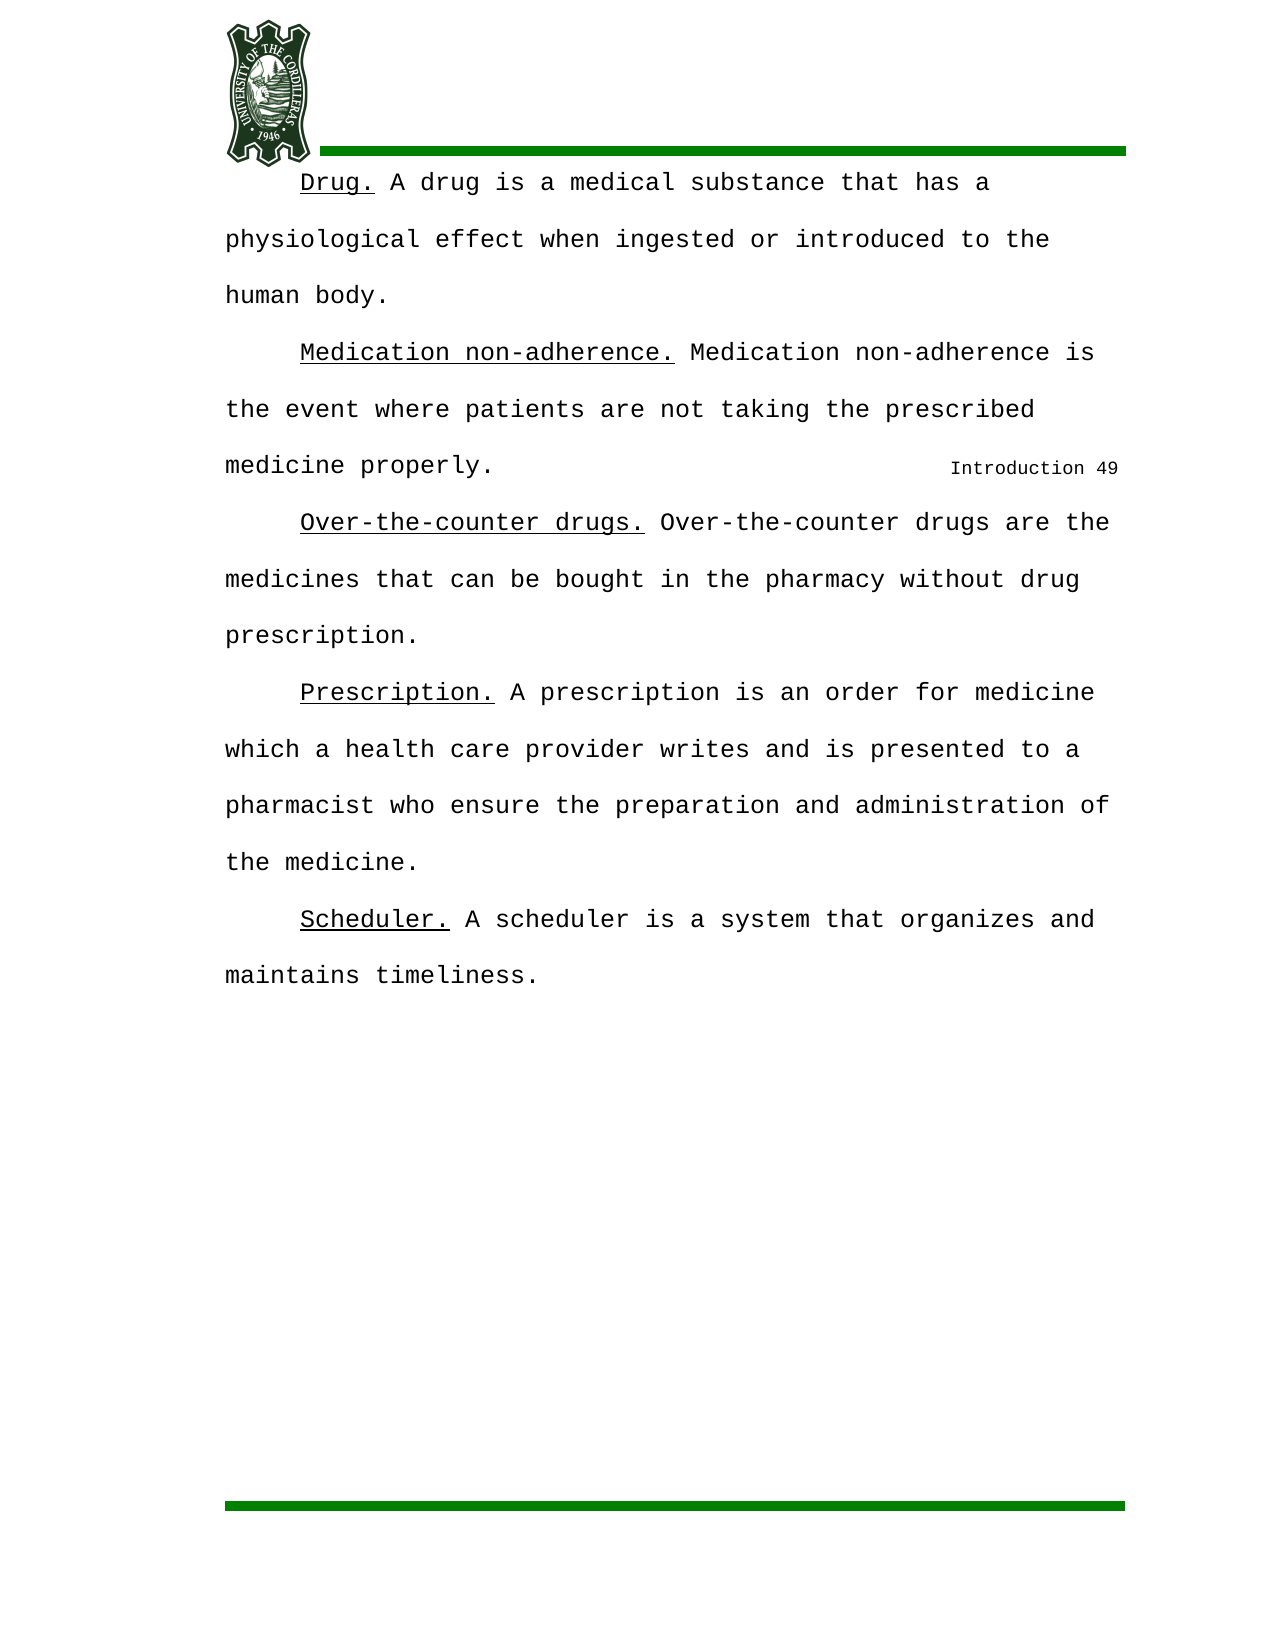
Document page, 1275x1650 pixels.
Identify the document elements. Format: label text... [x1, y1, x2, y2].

text Scheduler. A scheduler is a system that organizes and maintains timeliness. [225, 906, 1125, 991]
text Medication non-adherence. Medication non-adherence is the event where patients are not taking the prescribed medicine properly. [225, 339, 1125, 481]
text Drug. A drug is a medical substance that has a physiological effect when ingested or introduced to the human body. [225, 169, 1125, 311]
text Over-the-counter drugs. Over-the-counter drugs are the medicines that can be bought in the pharmacy without drug prescription. [225, 509, 1125, 651]
text Prescription. A prescription is an order for medicine which a health care provider writes and is presented to a pharmacist who ensure the preparation and administration of the medicine. [225, 679, 1125, 878]
picture [225, 19, 312, 170]
